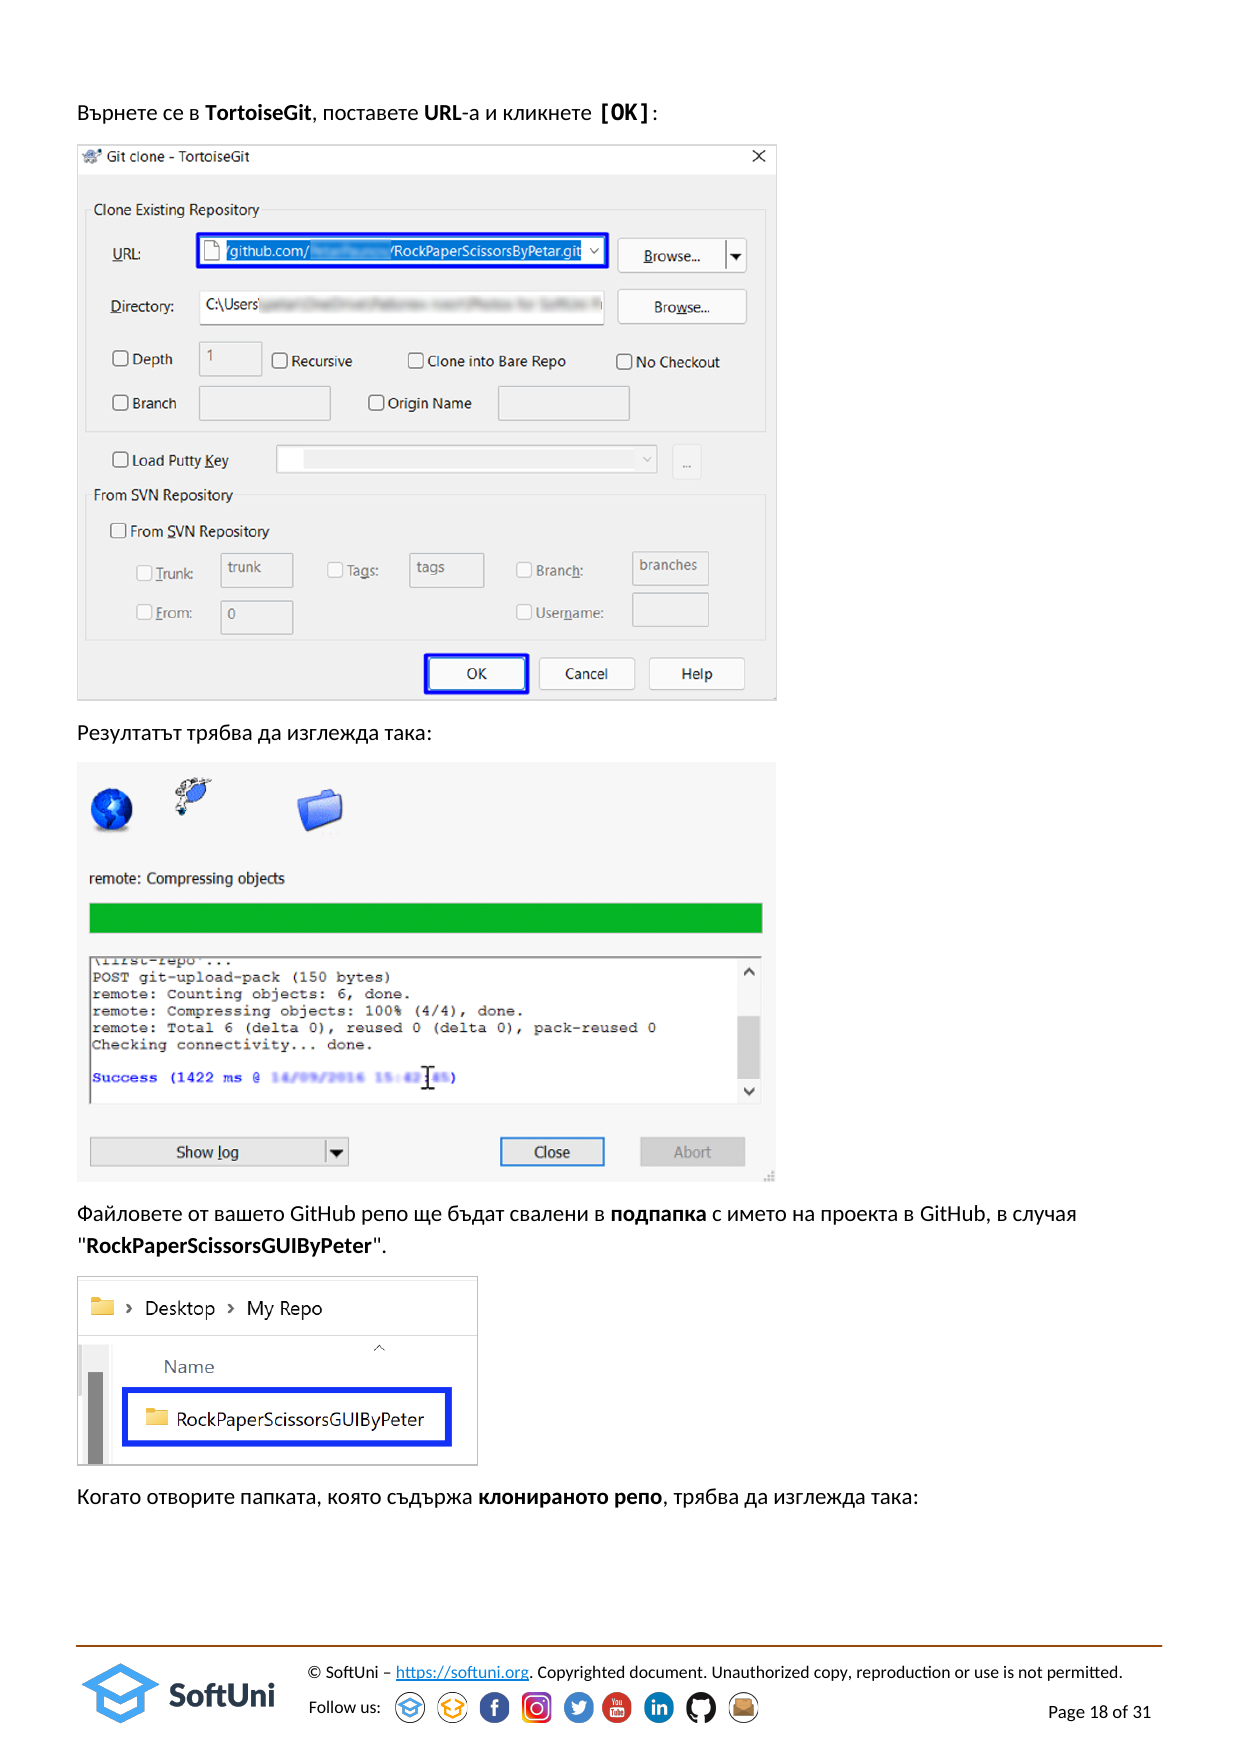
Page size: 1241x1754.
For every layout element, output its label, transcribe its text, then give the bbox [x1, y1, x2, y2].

picture [437, 1692, 468, 1723]
picture [395, 1692, 425, 1723]
picture [665, 1692, 674, 1701]
picture [75, 1658, 281, 1729]
picture [644, 1714, 653, 1723]
picture [78, 146, 776, 699]
text Върнете се в TortoiseGit, поставете URL-а и кликнете [OK]: [77, 95, 1163, 127]
text Когато отворите папката, която съдържа клонираното репо, трябва да изглежда така: [77, 1482, 1163, 1510]
picture [658, 1705, 667, 1714]
picture [665, 1714, 674, 1723]
picture [644, 1692, 653, 1701]
picture [479, 1692, 510, 1723]
picture [522, 1692, 552, 1723]
picture [564, 1692, 594, 1723]
picture [686, 1692, 716, 1723]
picture [78, 1277, 477, 1464]
picture [728, 1692, 759, 1723]
text Резултатът трябва да изглежда така: [77, 718, 1163, 746]
picture [602, 1692, 632, 1723]
text Файловете от вашето GitHub репо ще бъдат свалени в подпапка с името на проекта в GitHub, в случая "RockPaperScissorsGUIByPeter". [77, 1199, 1163, 1259]
picture [76, 762, 777, 1182]
